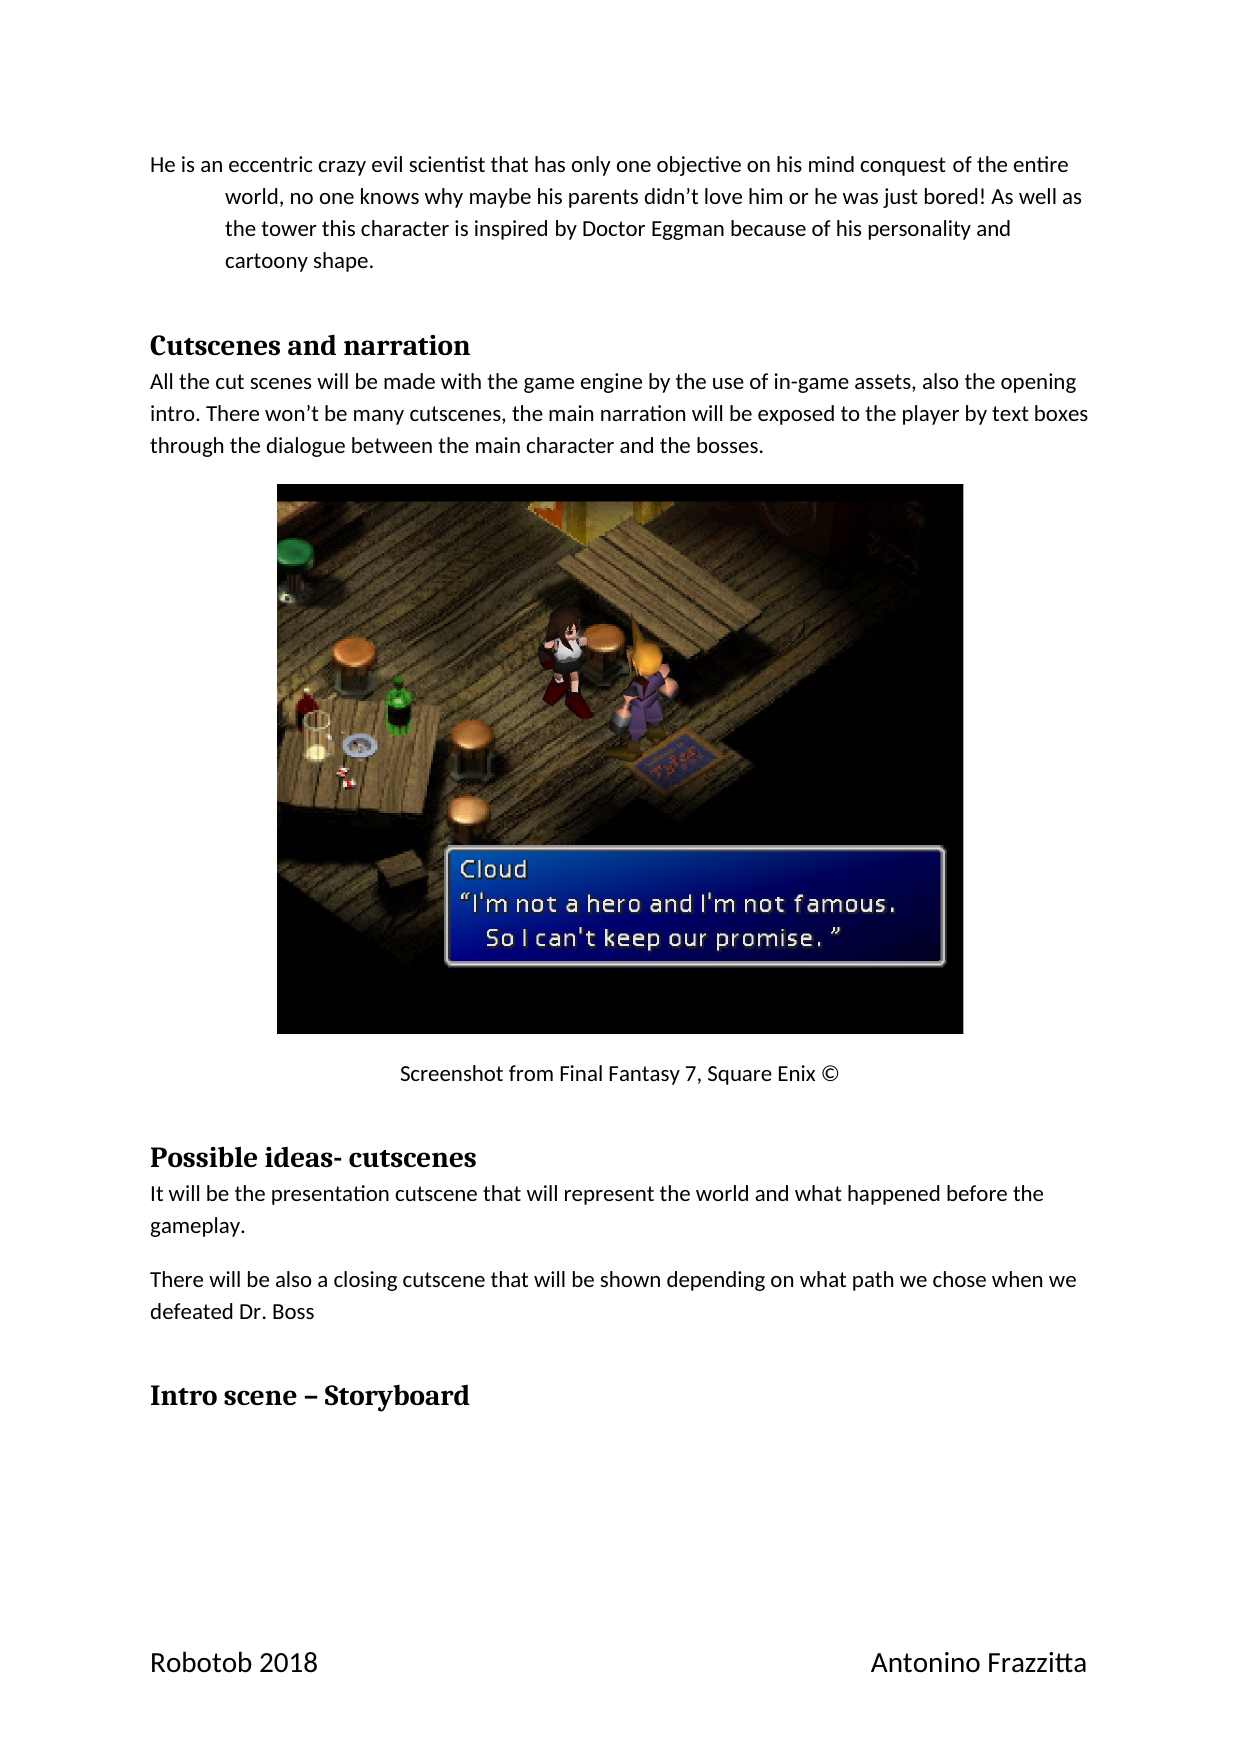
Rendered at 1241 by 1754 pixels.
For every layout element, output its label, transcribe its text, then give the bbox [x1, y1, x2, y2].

text He is an eccentric crazy evil scientist that has only one objective on his mind conquest of the entire world, no one knows why maybe his parents didn’t love him or he was just bored! As well as the tower this character is inspired by Doctor Eggman because of his personality and cartoony shape. [150, 150, 1090, 274]
subtitle Intro scene – Storyboard [150, 1379, 1090, 1413]
text Screenshot from Final Fantasy 7, Square Enix © [150, 1059, 1090, 1087]
text It will be the presentation cutscene that will represent the world and what happened before the gameplay. [150, 1179, 1090, 1240]
picture [277, 484, 964, 1034]
subtitle Cutscenes and narration [150, 329, 1090, 362]
subtitle Possible ideas- cutscenes [150, 1141, 1090, 1174]
text All the cut scenes will be made with the game engine by the use of in-game assets, also the opening intro. There won’t be many cutscenes, the main narration will be exposed to the player by text boxes through the dialogue between the main character and the bosses. [150, 367, 1090, 460]
text There will be also a closing cutscene that will be shown depending on what path we chose when we defeated Dr. Boss [150, 1265, 1090, 1325]
